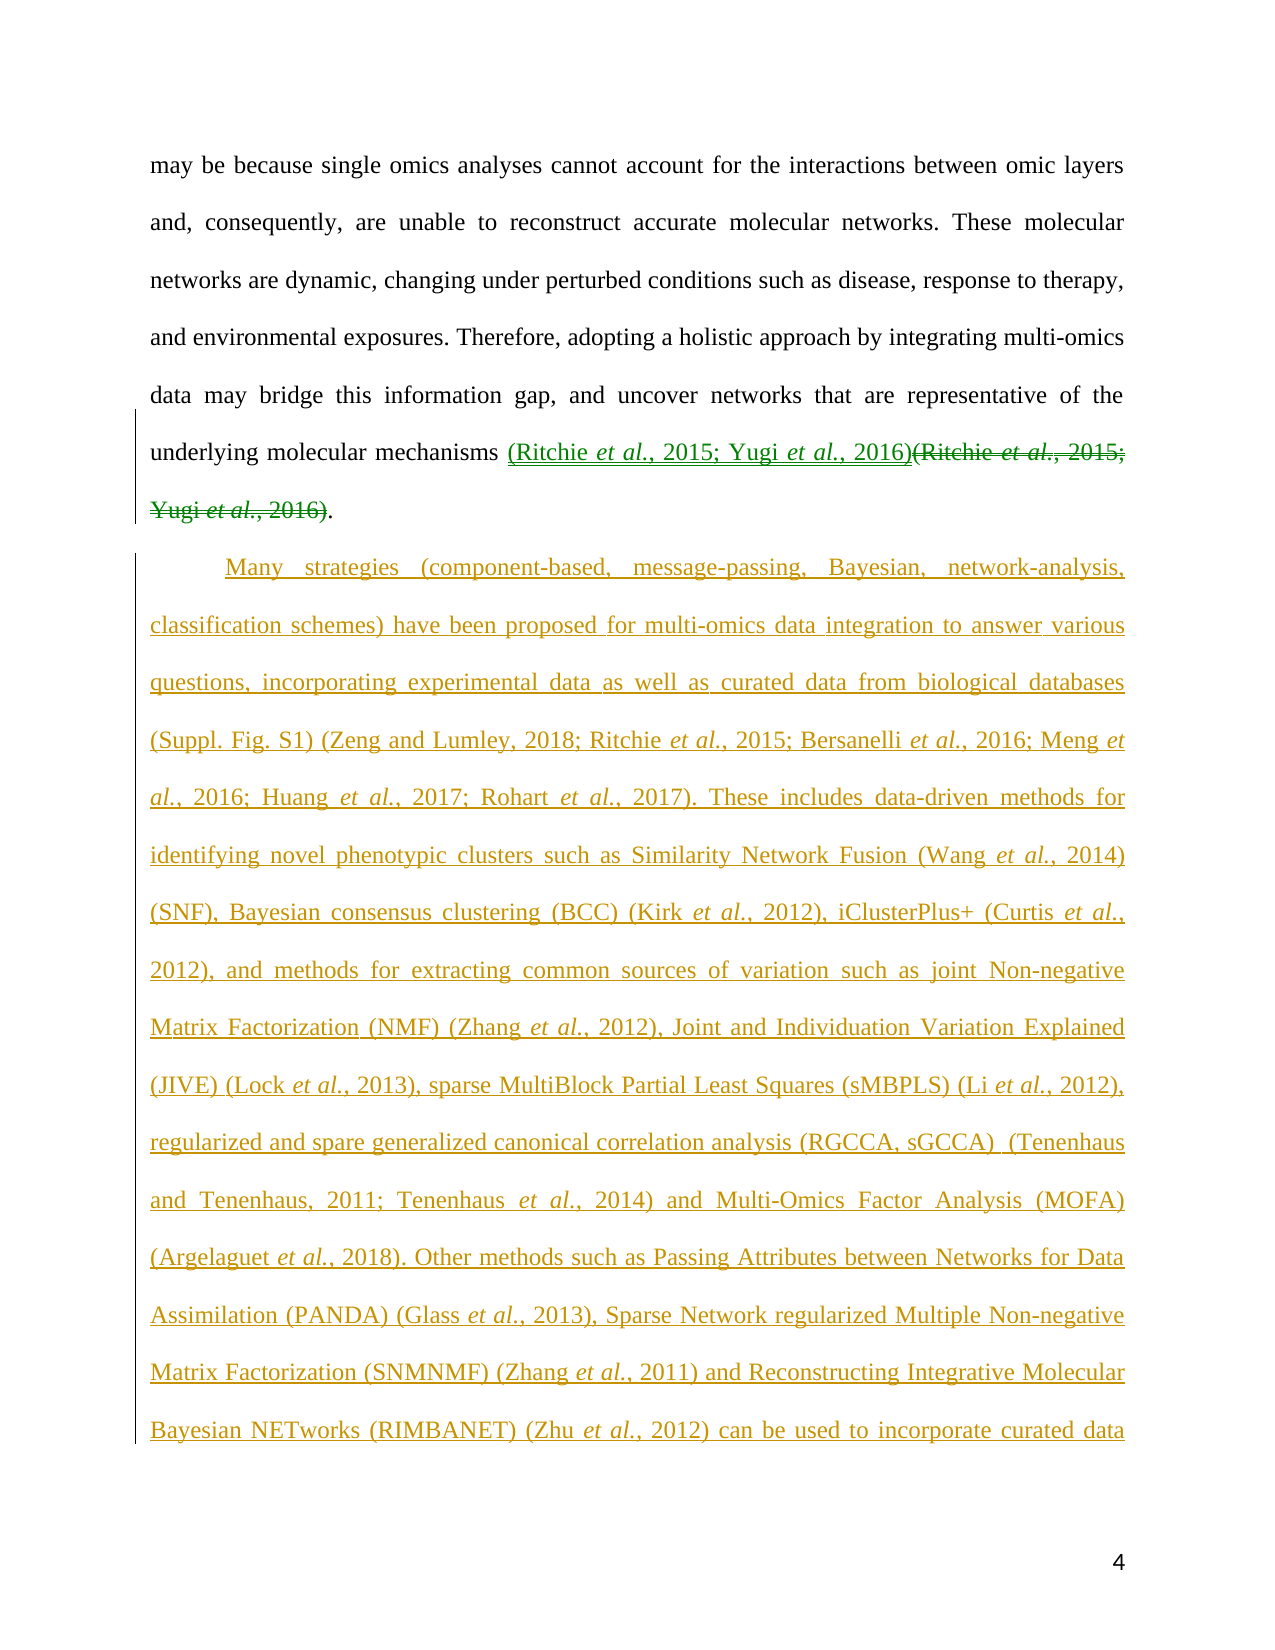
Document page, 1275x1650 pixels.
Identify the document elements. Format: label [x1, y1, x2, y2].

text [150, 150, 1125, 524]
